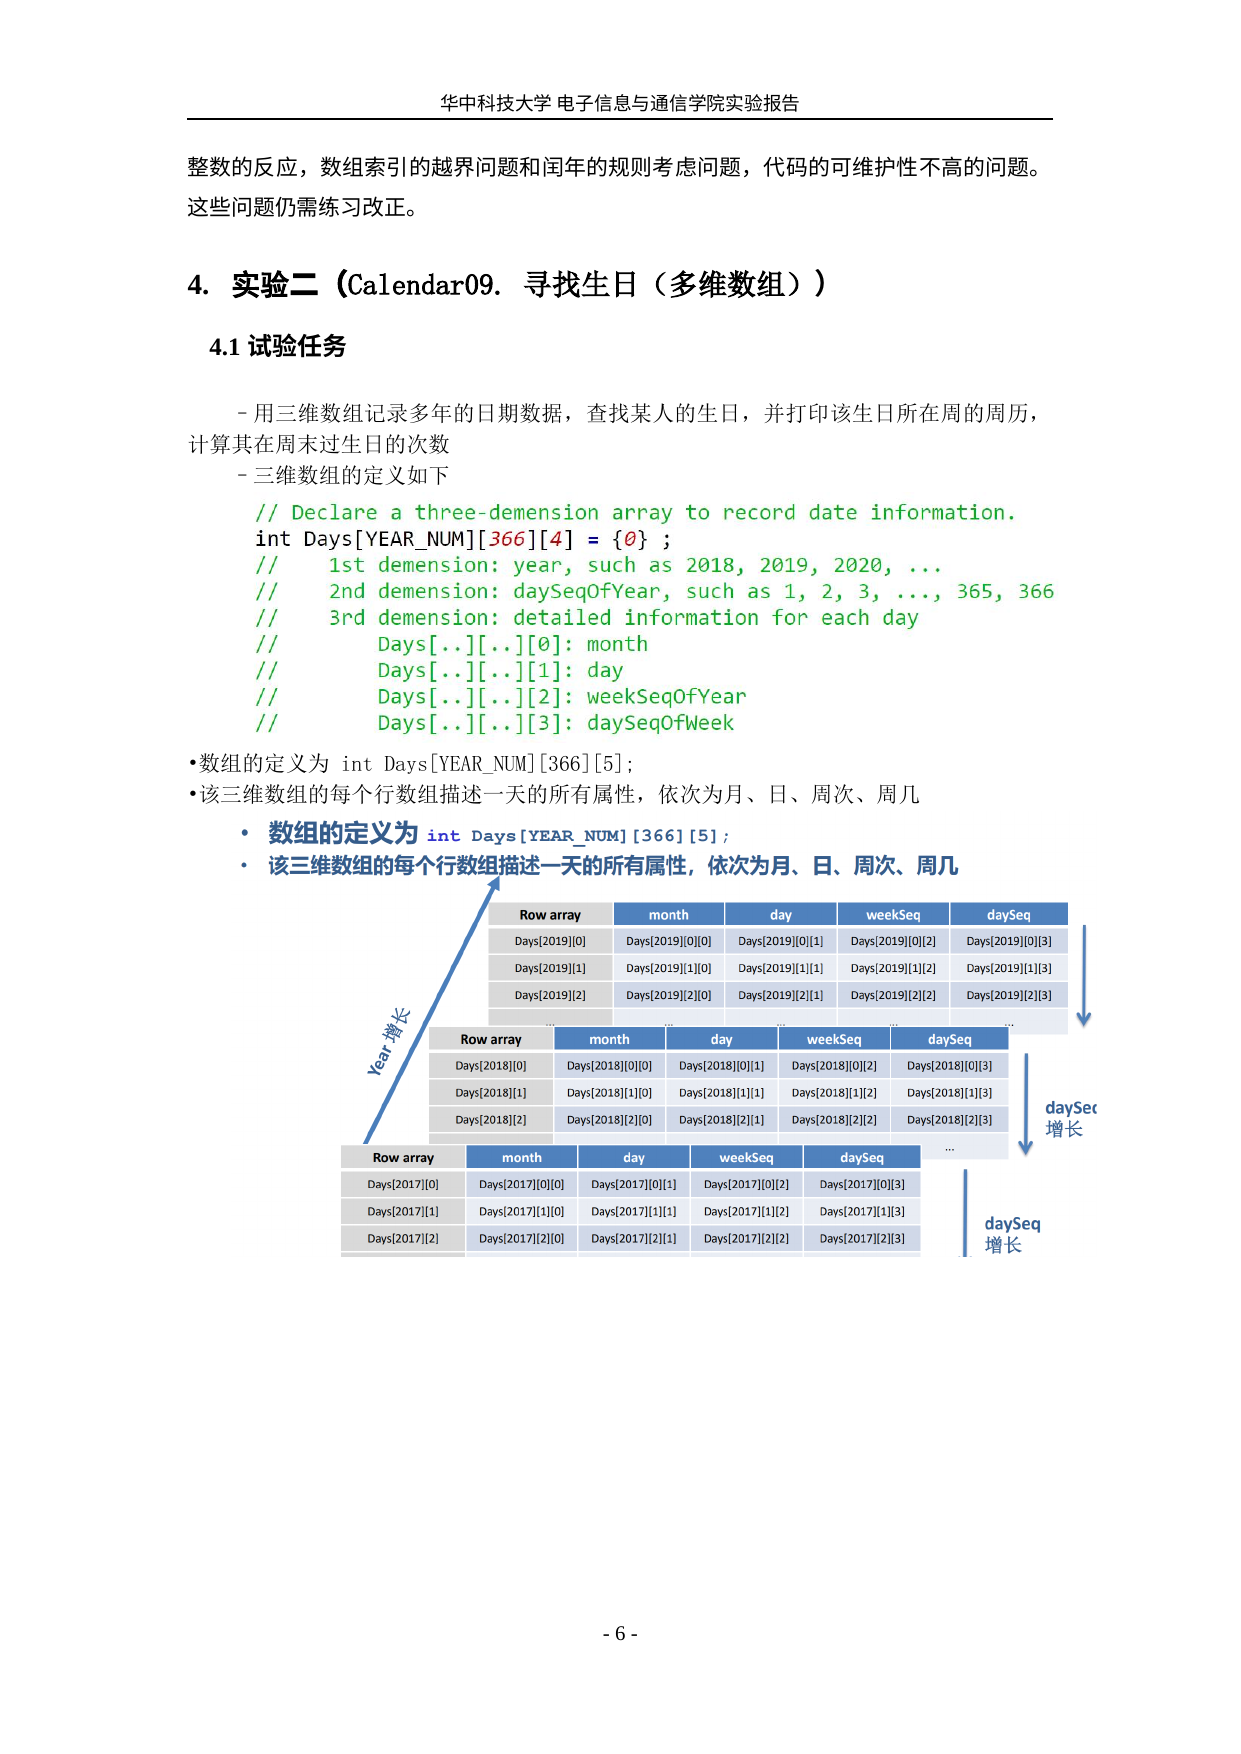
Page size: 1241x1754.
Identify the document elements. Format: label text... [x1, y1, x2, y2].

text –三维数组的定义如下 [187, 462, 1053, 487]
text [187, 150, 1053, 221]
subtitle 试验任务 [209, 326, 1053, 362]
picture [231, 492, 1097, 743]
subtitle 实验二（Calendar09. 寻找生日（多维数组）） [187, 261, 1053, 303]
text •该三维数组的每个行数组描述一天的所有属性，依次为月、日、周次、周几 [187, 780, 1053, 805]
text •数组的定义为 int Days[YEAR_NUM][366][5]; [187, 749, 1053, 774]
picture [231, 811, 1097, 1257]
text –用三维数组记录多年的日期数据，查找某人的生日，并打印该生日所在周的周历，计算其在周末过生日的次数 [187, 399, 1053, 455]
